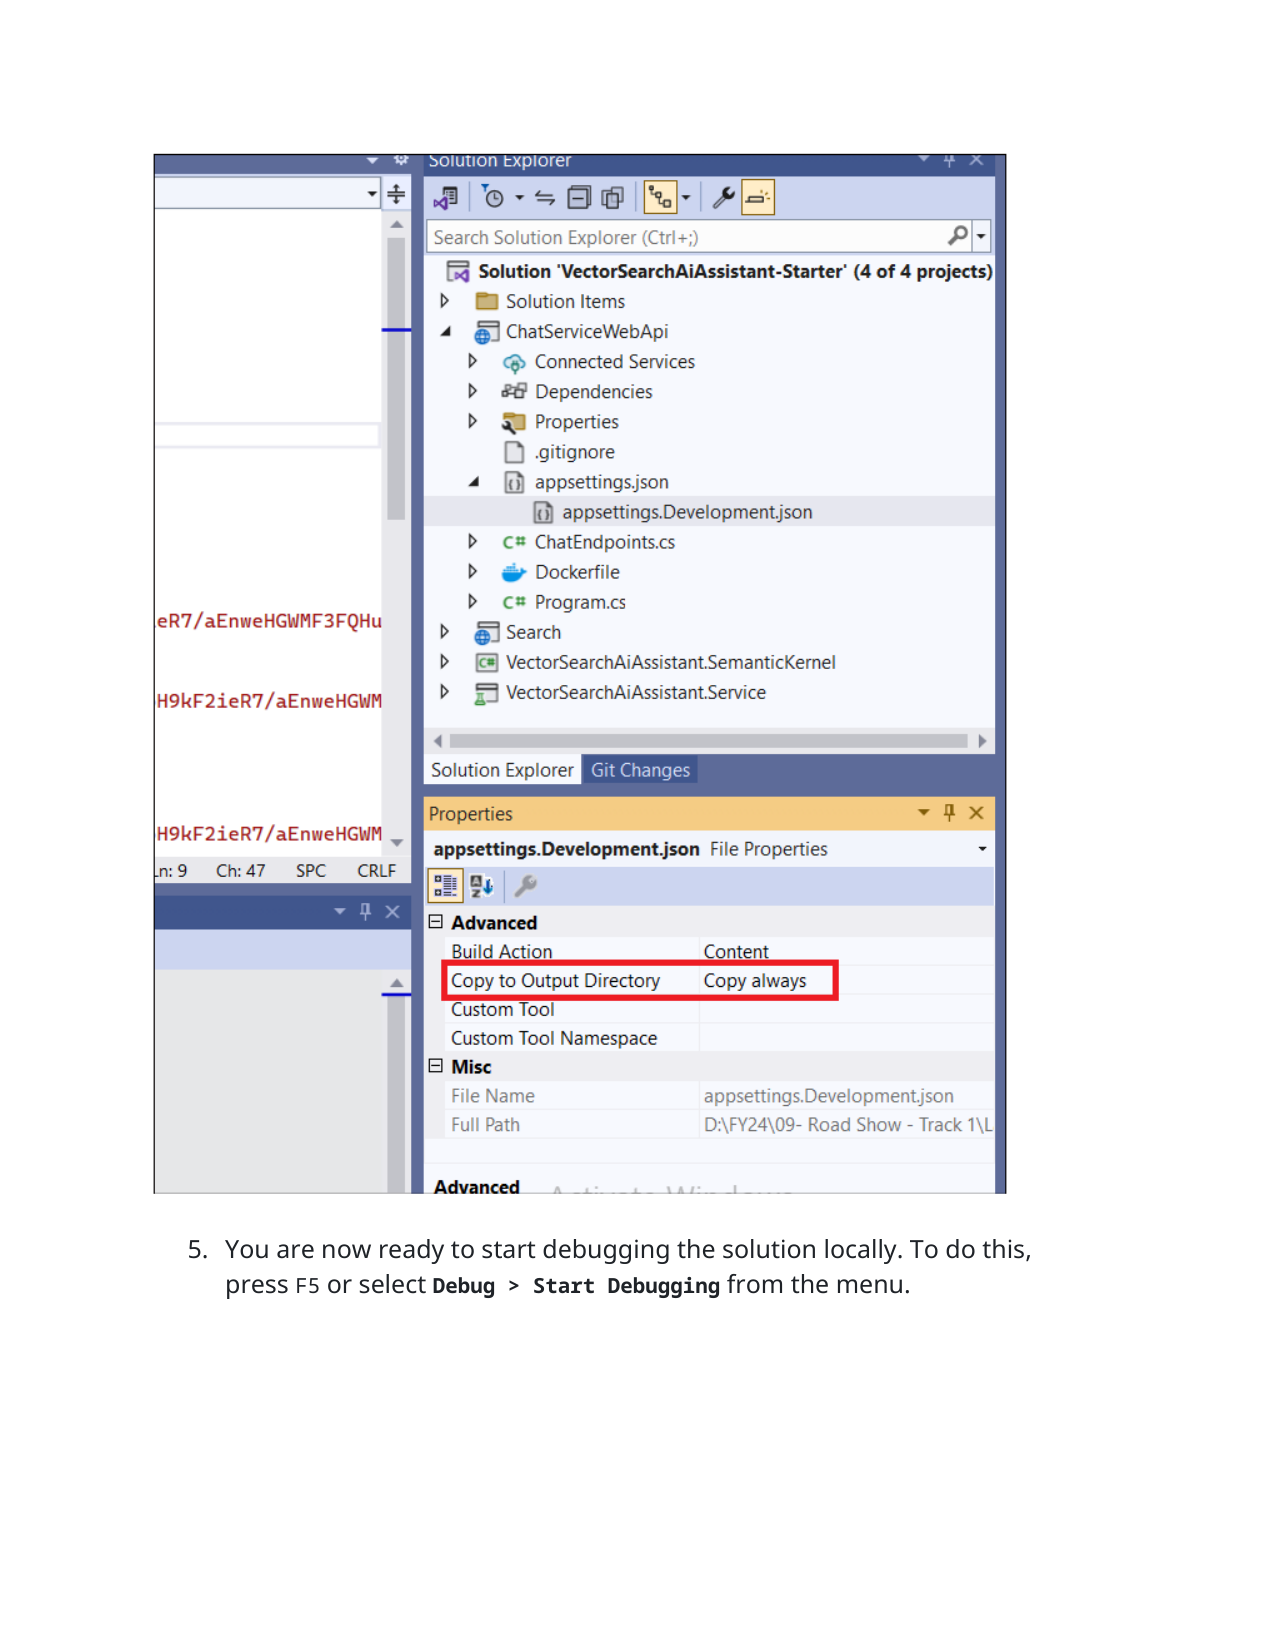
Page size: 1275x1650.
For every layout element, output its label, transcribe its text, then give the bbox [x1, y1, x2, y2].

picture [150, 150, 1009, 1199]
list You are now ready to start debugging the solution locally. To do this, press F5 or select Debug > Start Debugging from the menu. [187, 1232, 1125, 1300]
